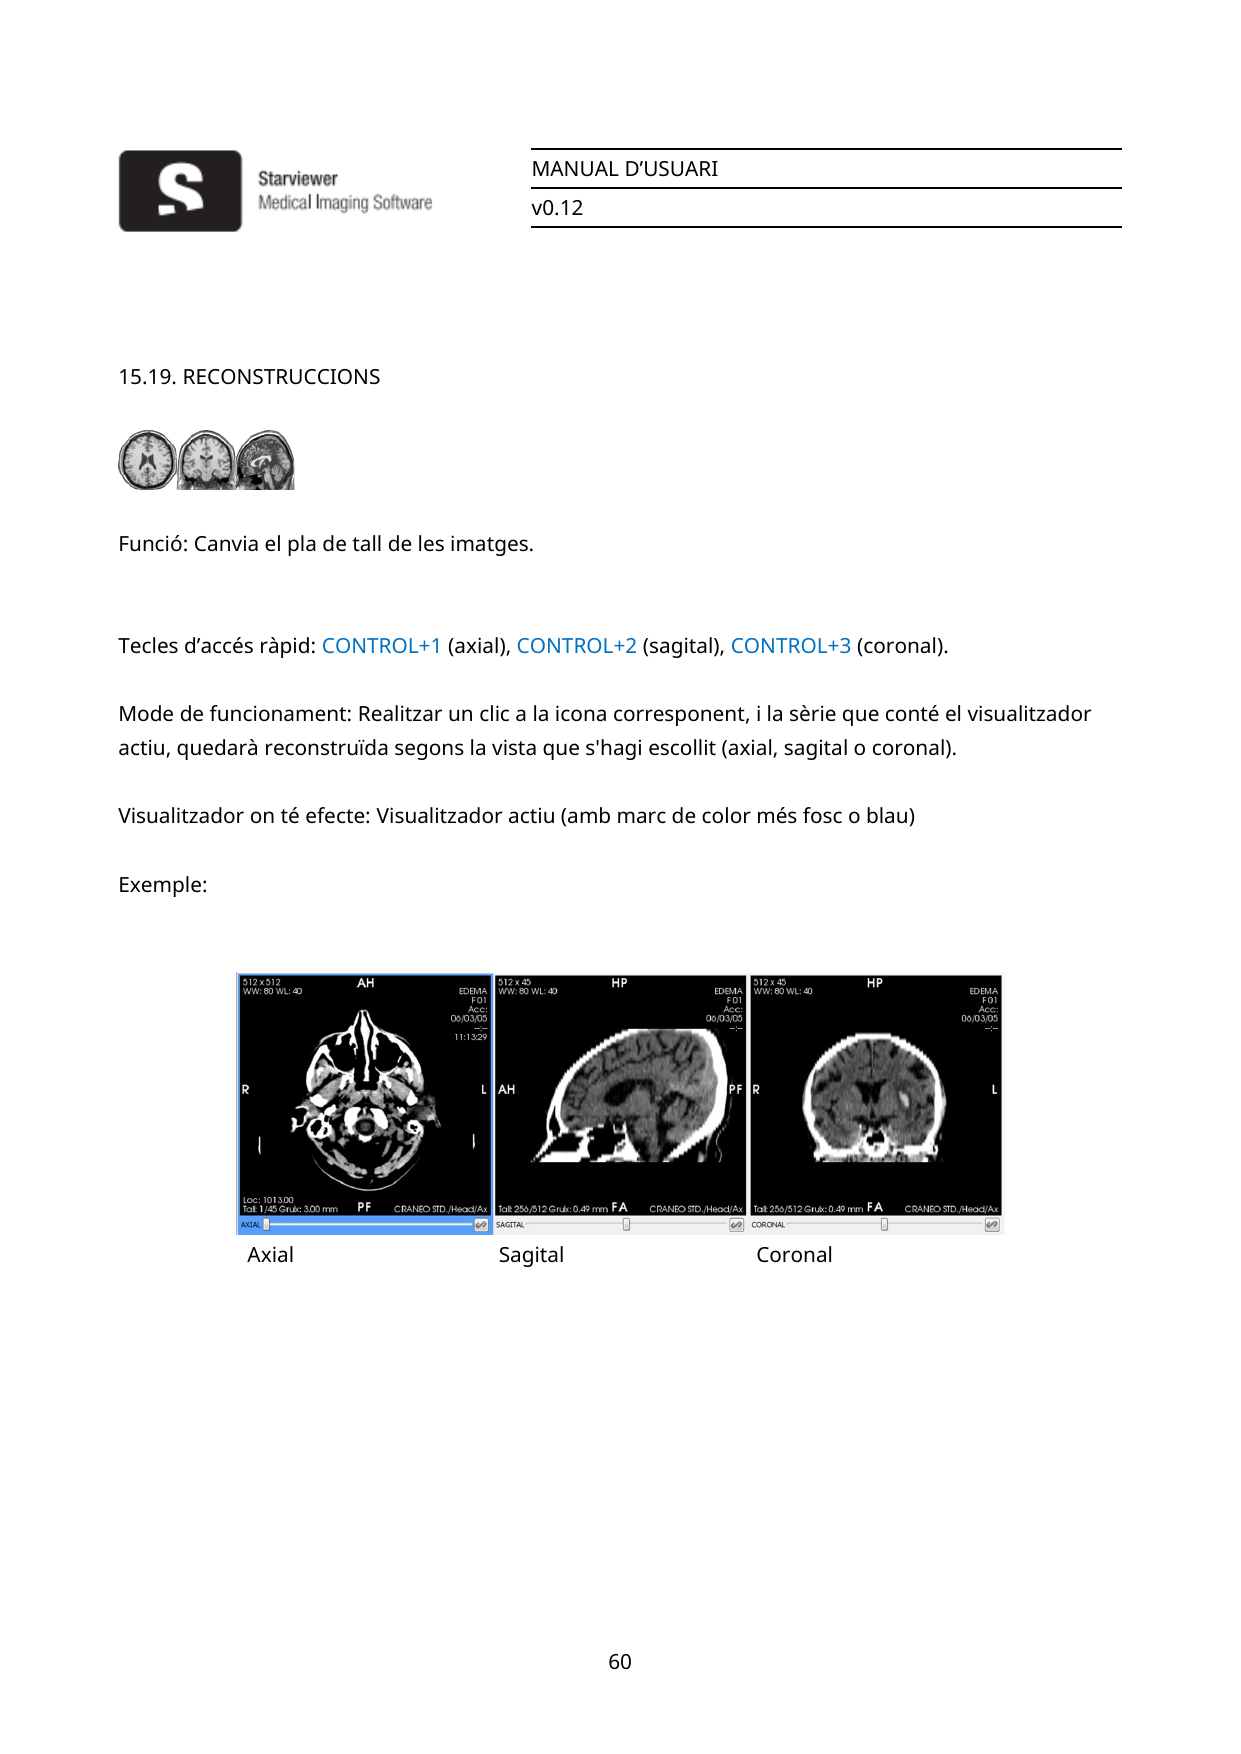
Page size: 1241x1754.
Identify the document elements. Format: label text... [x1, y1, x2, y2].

text Tecles d’accés ràpid: CONTROL+1 (axial), CONTROL+2 (sagital), CONTROL+3 (coronal). [118, 631, 1122, 660]
text Mode de funcionament: Realitzar un clic a la icona corresponent, i la sèrie que conté el visualitzador actiu, quedarà reconstruïda segons la vista que s'hagi escollit (axial, sagital o coronal). [118, 699, 1122, 762]
text Exemple: [118, 870, 1122, 898]
text Funció: Canvia el pla de tall de les imatges. [118, 529, 1122, 558]
picture [236, 972, 1005, 1235]
text Axial Sagital Coronal [118, 1240, 1122, 1269]
text Visualitzador on té efecte: Visualitzador actiu (amb marc de color més fosc o blau) [118, 802, 1122, 830]
picture [118, 430, 295, 490]
subtitle Reconstruccions [118, 362, 1122, 391]
